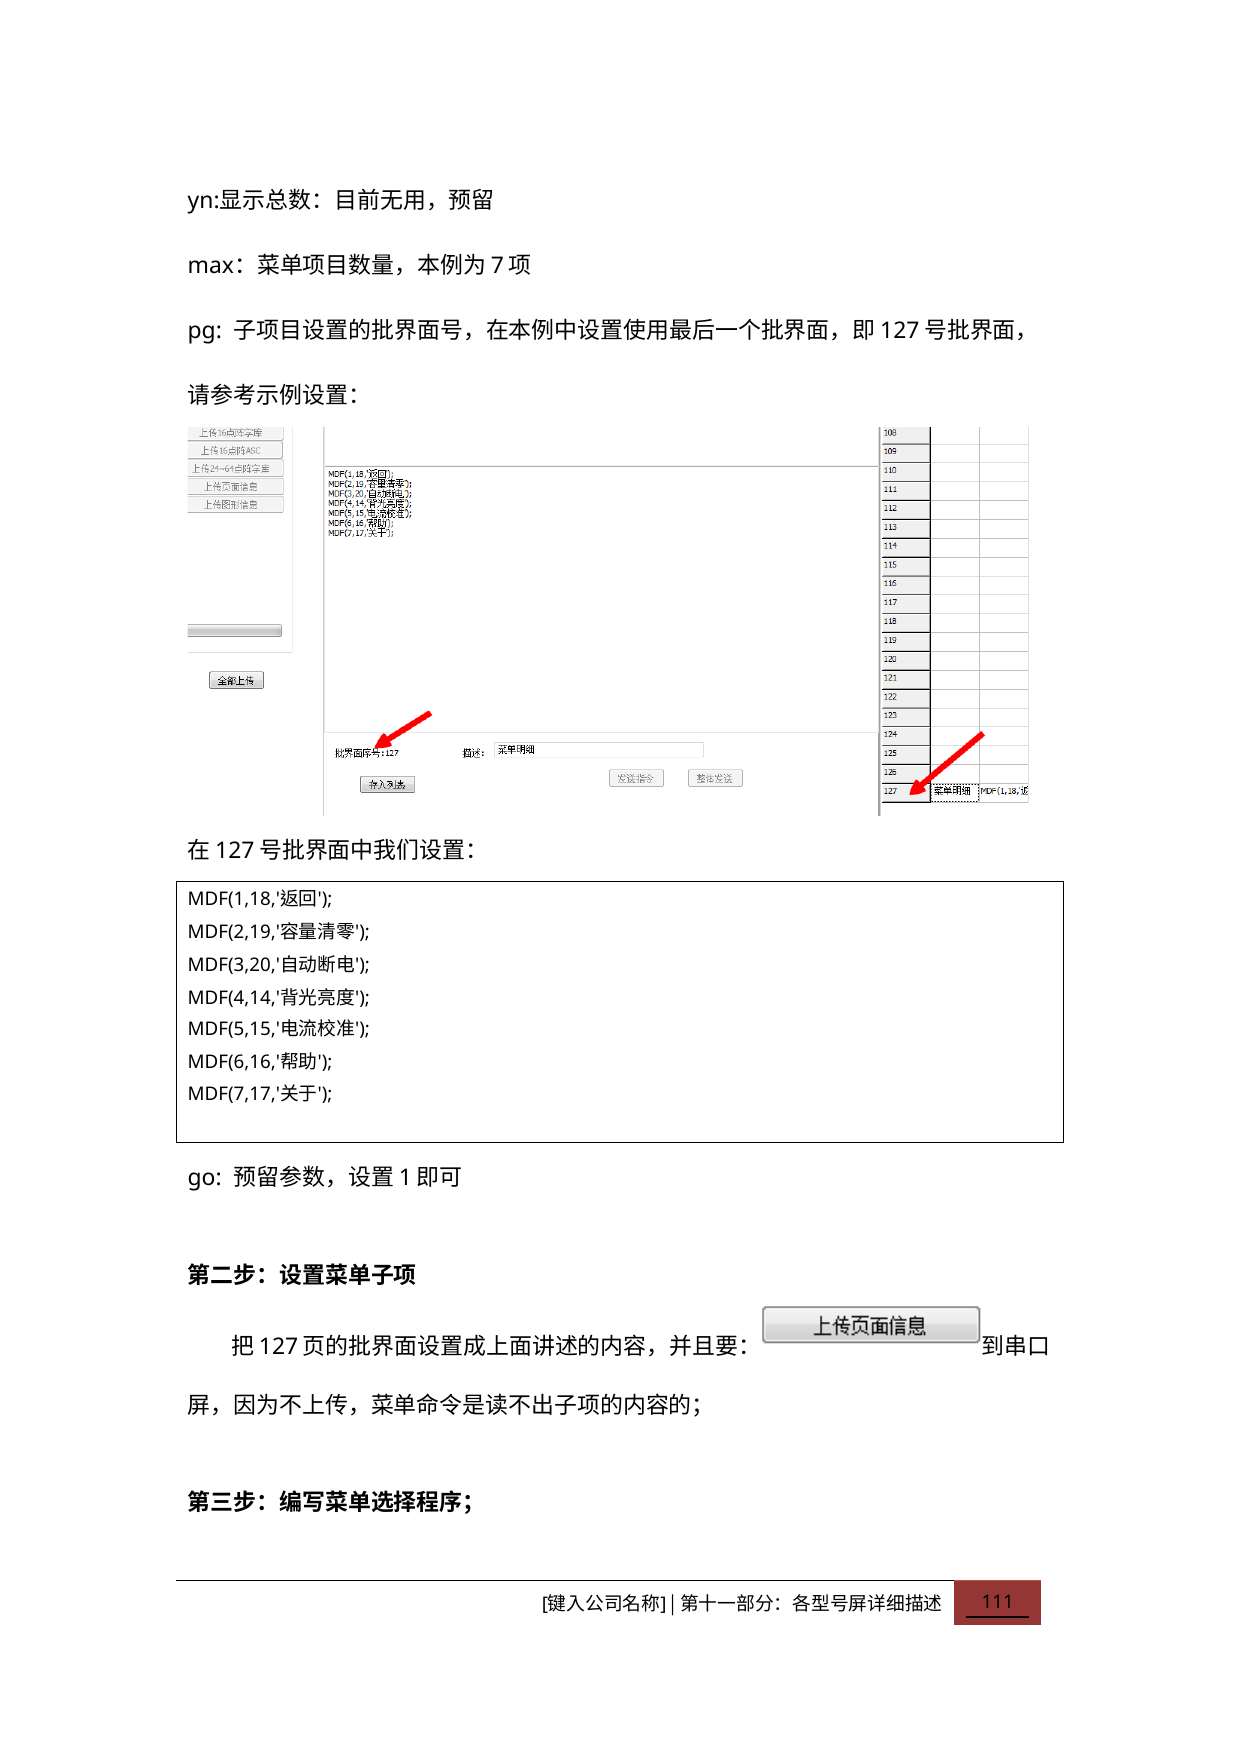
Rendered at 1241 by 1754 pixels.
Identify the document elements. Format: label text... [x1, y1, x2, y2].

text go: 预留参数，设置1即可 [187, 1143, 1053, 1208]
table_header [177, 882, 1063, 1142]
text 把127页的批界面设置成上面讲述的内容，并且要：到串口屏，因为不上传，菜单命令是读不出子项的内容的； [187, 1306, 1053, 1436]
picture [761, 1305, 982, 1345]
text 在127号批界面中我们设置： [187, 816, 1053, 881]
picture [187, 427, 1053, 816]
text 第三步：编写菜单选择程序； [187, 1468, 1053, 1533]
text pg: 子项目设置的批界面号，在本例中设置使用最后一个批界面，即127号批界面，请参考示例设置： [187, 296, 1053, 426]
text max：菜单项目数量，本例为7项 [187, 231, 1053, 296]
text yn:显示总数：目前无用，预留 [187, 166, 1053, 231]
text 第二步：设置菜单子项 [187, 1241, 1053, 1306]
